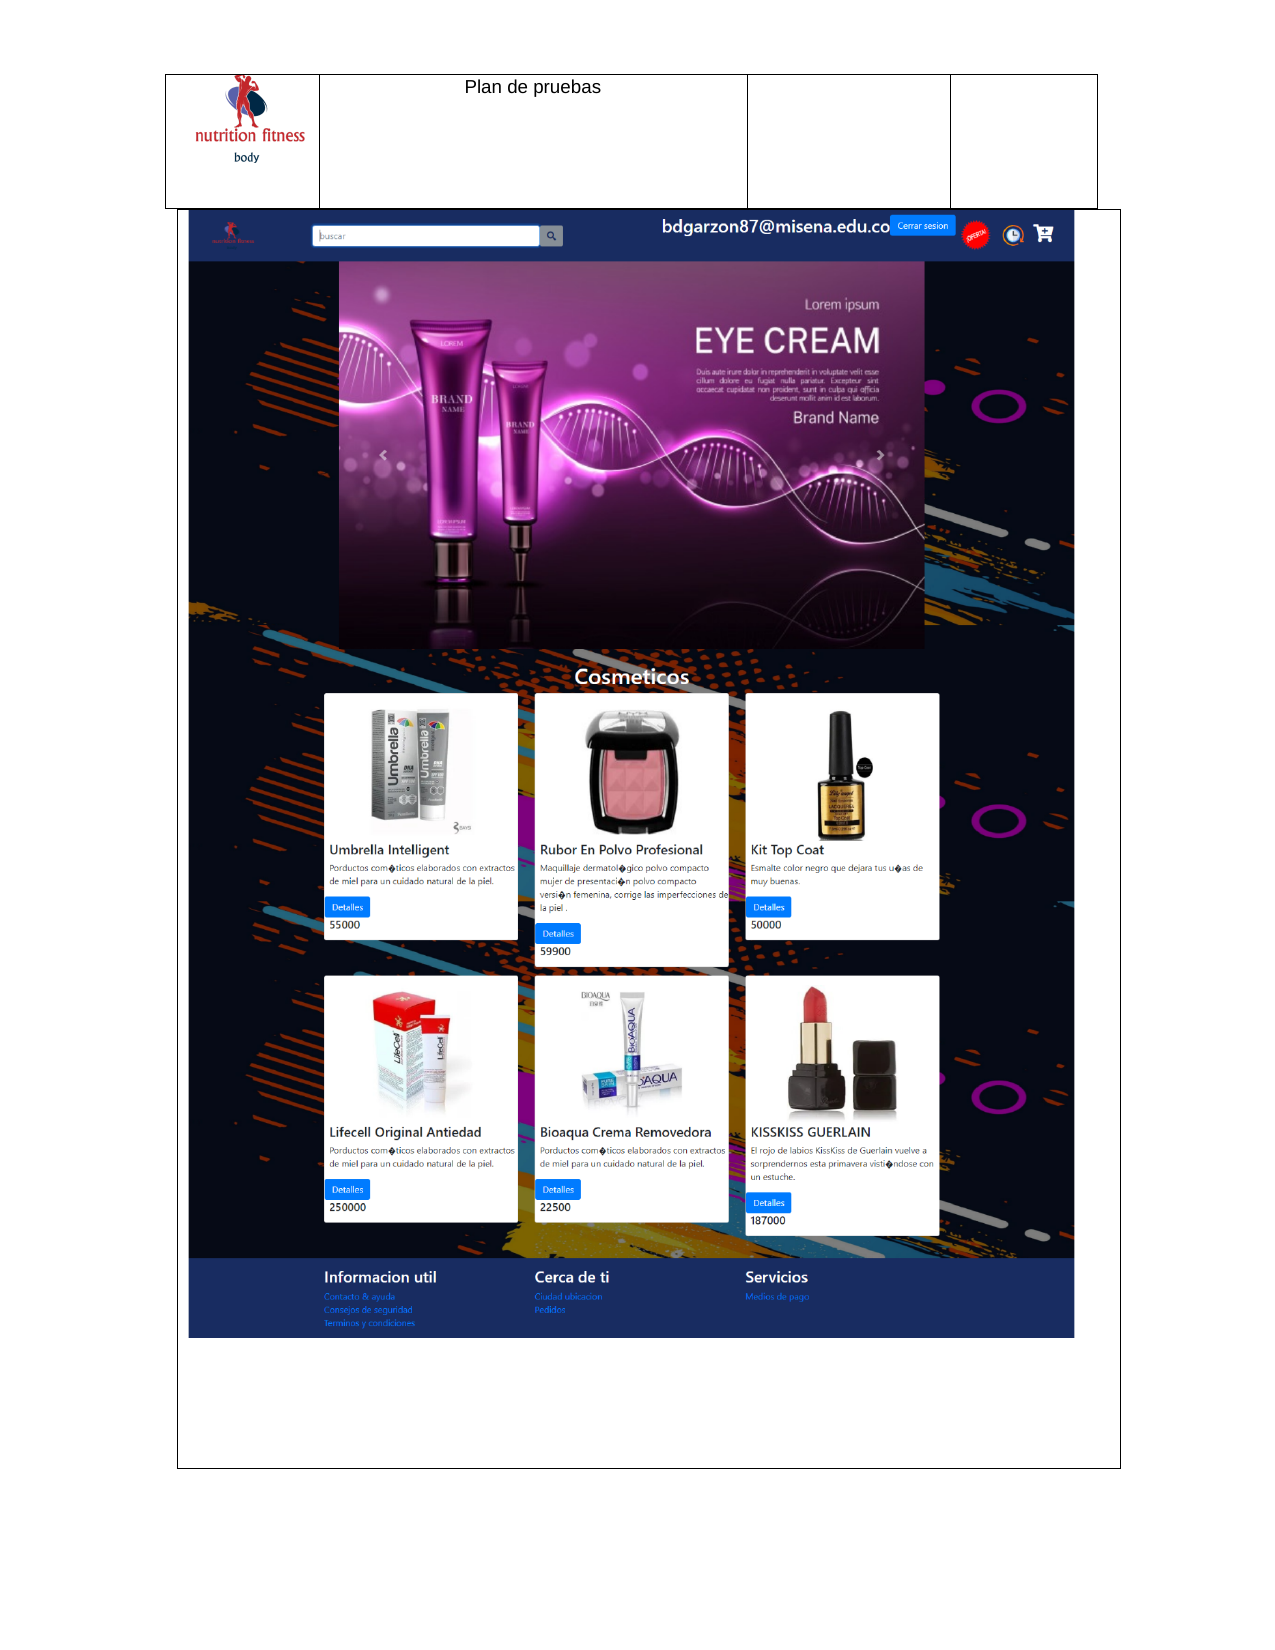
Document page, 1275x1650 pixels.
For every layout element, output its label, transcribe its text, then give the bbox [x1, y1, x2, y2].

picture [177, 75, 319, 163]
picture [188, 210, 1075, 1338]
table_cell Anexo 1 Anexo 2 Anexo 3 Anexo 4 Anexo 5 Anexo 6 Anexo 7 [178, 210, 1120, 1468]
